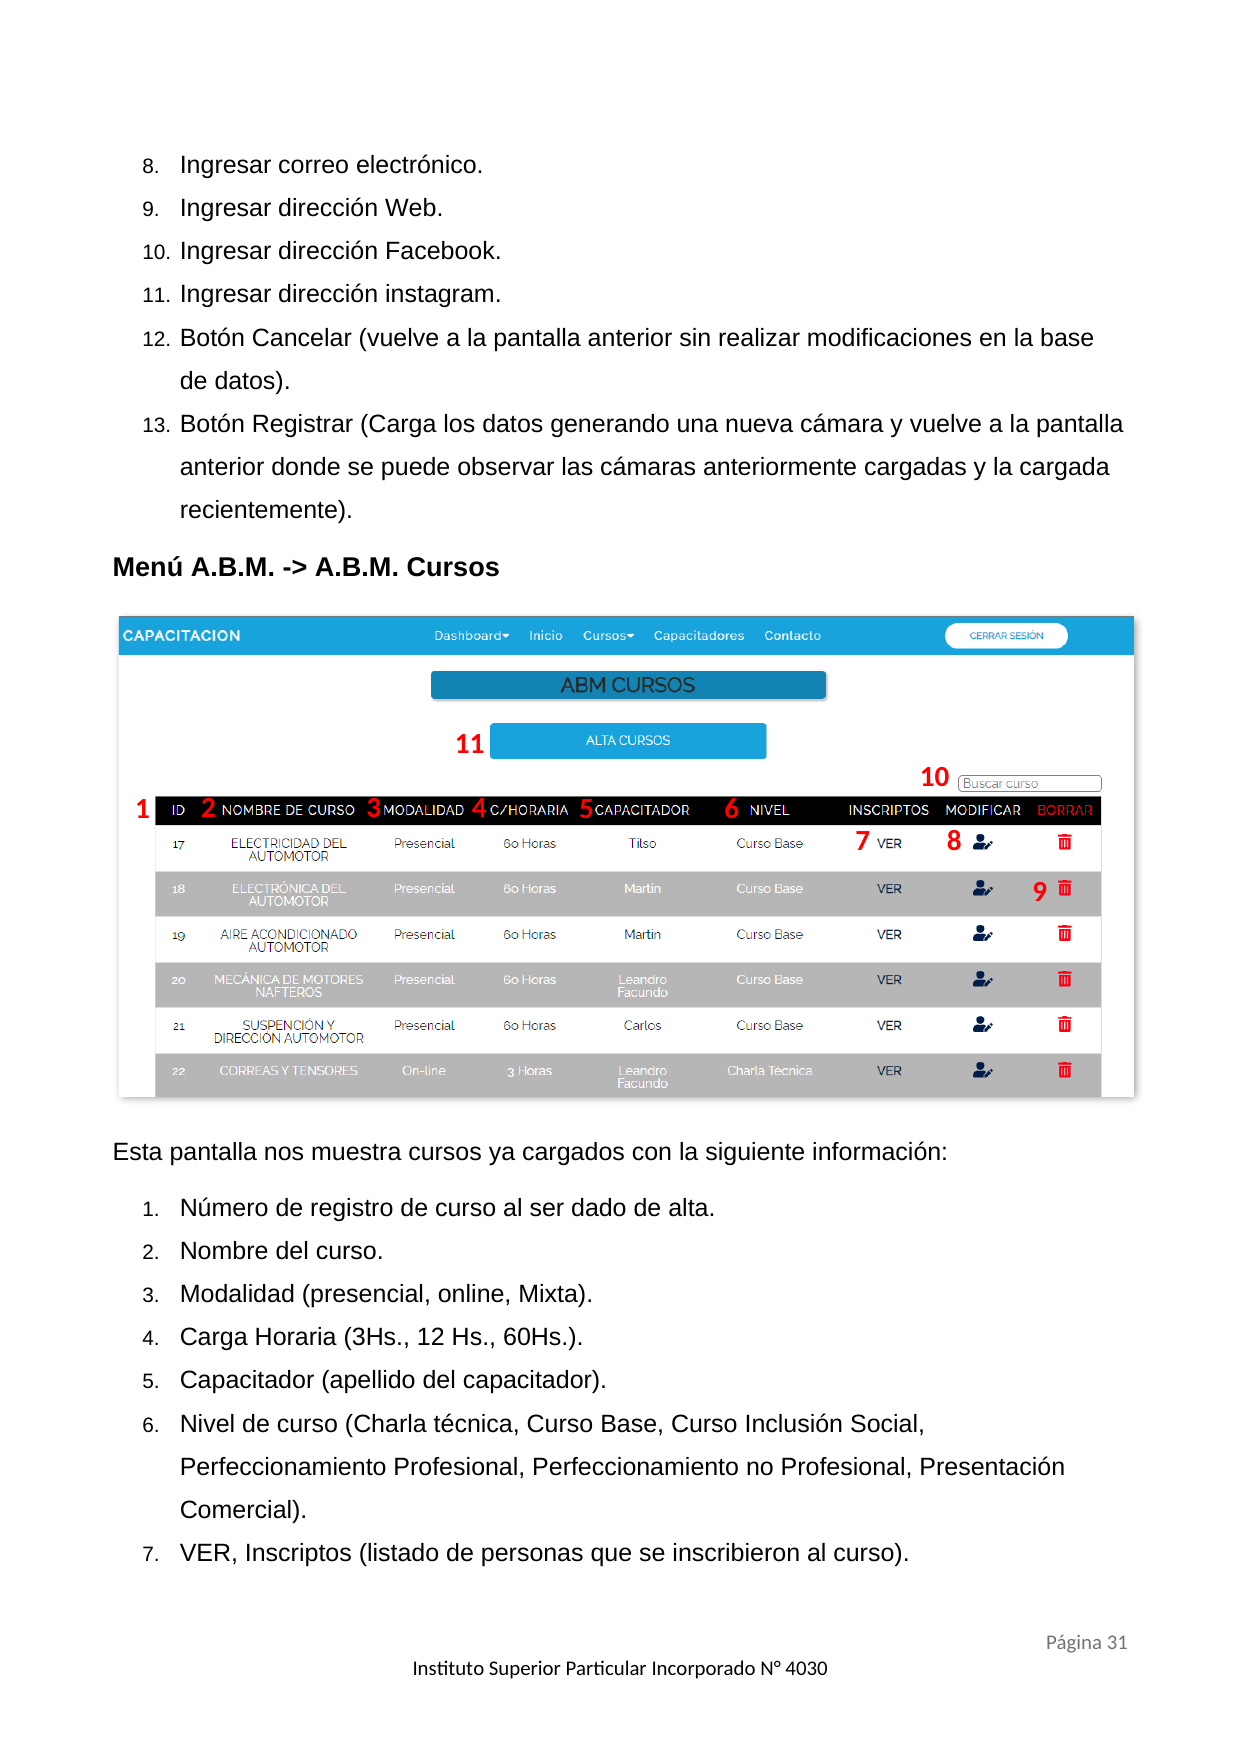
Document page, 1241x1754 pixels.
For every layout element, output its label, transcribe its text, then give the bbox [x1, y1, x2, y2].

list Nombre del curso. [142, 1236, 1128, 1265]
subtitle Menú A.B.M. -> A.B.M. Cursos [112, 551, 1128, 582]
list Ingresar dirección Web. [142, 193, 1128, 222]
list Botón Registrar (Carga los datos generando una nueva cámara y vuelve a la pantalla anterior donde se puede observar las cámaras anteriormente cargadas y la cargada recientemente). [142, 409, 1128, 524]
list VER, Inscriptos (listado de personas que se inscribieron al curso). [142, 1538, 1128, 1567]
list Nivel de curso (Charla técnica, Curso Base, Curso Inclusión Social, Perfeccionamiento Profesional, Perfeccionamiento no Profesional, Presentación Comercial). [142, 1408, 1128, 1523]
list Número de registro de curso al ser dado de alta. [142, 1193, 1128, 1222]
list Ingresar dirección Facebook. [142, 236, 1128, 265]
list Botón Cancelar (vuelve a la pantalla anterior sin realizar modificaciones en la base de datos). [142, 322, 1128, 394]
list Ingresar dirección instagram. [142, 279, 1128, 308]
list Ingresar correo electrónico. [142, 150, 1128, 179]
picture [118, 616, 1134, 1097]
list Capacitador (apellido del capacitador). [142, 1365, 1128, 1394]
text Esta pantalla nos muestra cursos ya cargados con la siguiente información: [112, 1137, 1128, 1166]
list Carga Horaria (3Hs., 12 Hs., 60Hs.). [142, 1322, 1128, 1351]
list Modalidad (presencial, online, Mixta). [142, 1279, 1128, 1308]
